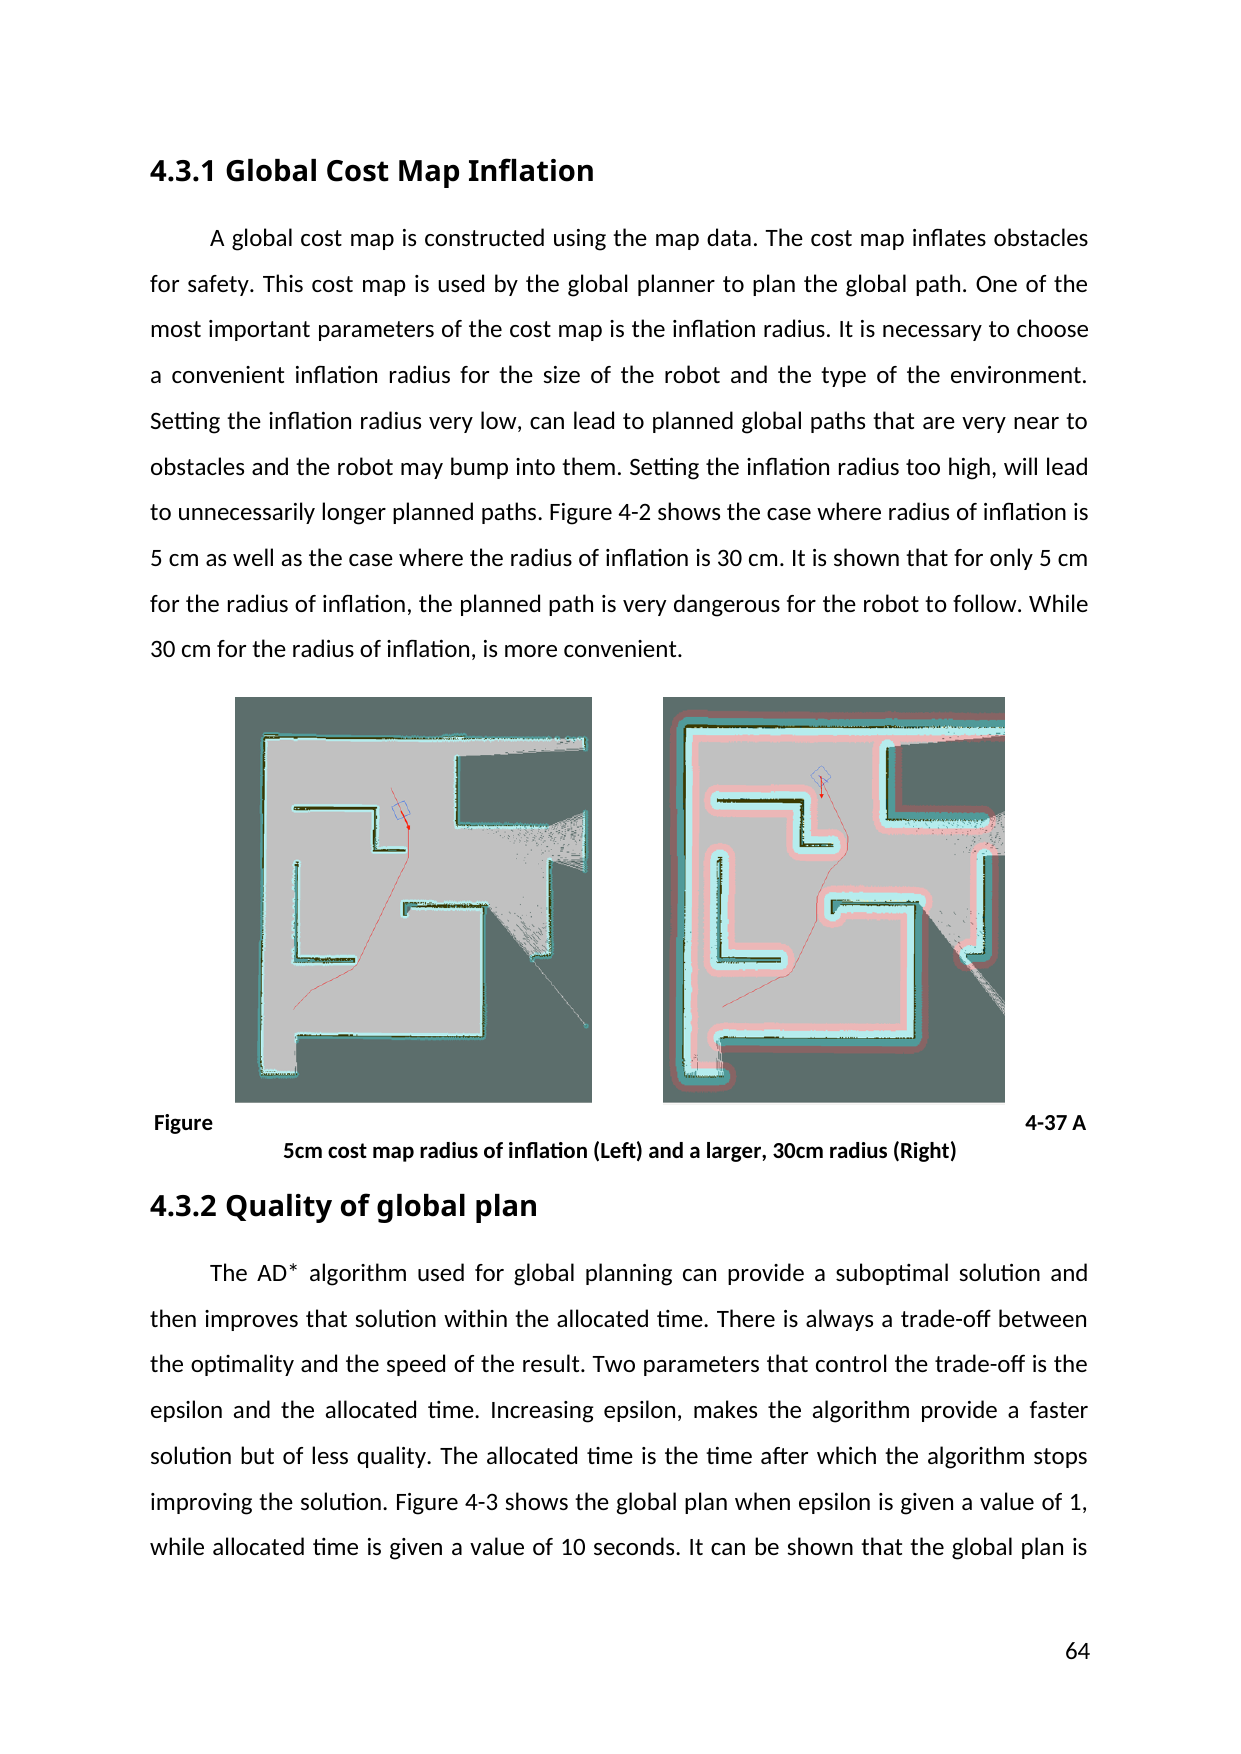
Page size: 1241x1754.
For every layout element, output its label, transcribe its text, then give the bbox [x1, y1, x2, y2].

subtitle Global Cost Map Inflation [150, 150, 1090, 190]
text A global cost map is constructed using the map data. The cost map inflates obstacles for safety. This cost map is used by the global planner to plan the global path. One of the most important parameters of the cost map is the inflation radius. It is necessary to choose a convenient inflation radius for the size of the robot and the type of the environment. Setting the inflation radius very low, can lead to planned global paths that are very near to obstacles and the robot may bump into them. Setting the inflation radius too high, will lead to unnecessarily longer planned paths. Figure 4-2 shows the case where radius of inflation is 5 cm as well as the case where the radius of inflation is 30 cm. It is shown that for only 5 cm for the radius of inflation, the planned path is very dangerous for the robot to follow. While 30 cm for the radius of inflation, is more convenient. [150, 222, 1090, 664]
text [150, 1257, 1090, 1562]
picture [235, 697, 592, 1103]
subtitle Quality of global plan [150, 1185, 1090, 1225]
picture [663, 697, 1005, 1105]
